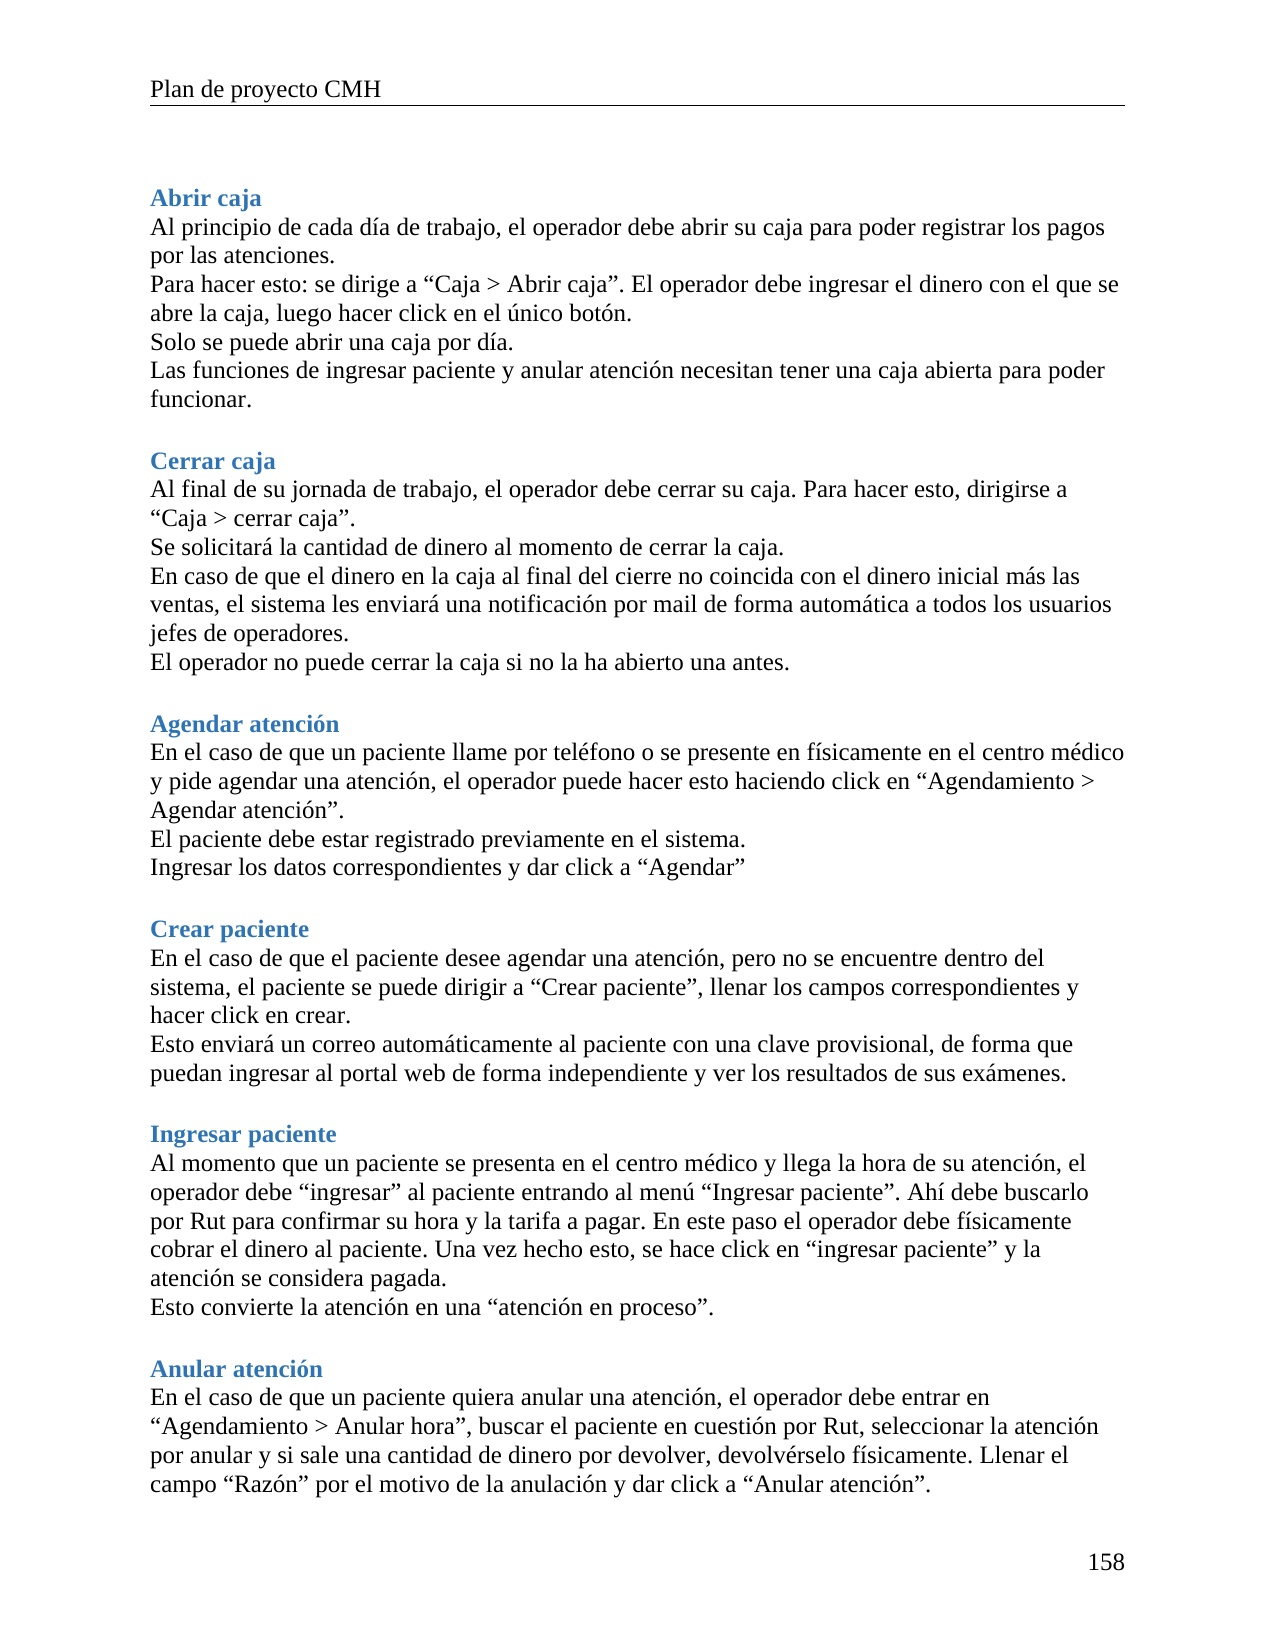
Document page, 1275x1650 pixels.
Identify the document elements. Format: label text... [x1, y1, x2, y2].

text En el caso de que un paciente llame por teléfono o se presente en físicamente en el centro médico y pide agendar una atención, el operador puede hacer esto haciendo click en “Agendamiento > Agendar atención”. [150, 737, 1125, 824]
subtitle Agendar atención [150, 709, 1125, 737]
text Para hacer esto: se dirige a “Caja > Abrir caja”. El operador debe ingresar el dinero con el que se abre la caja, luego hacer click en el único botón. [150, 269, 1125, 327]
text Esto convierte la atención en una “atención en proceso”. [150, 1292, 1125, 1321]
text En el caso de que un paciente quiera anular una atención, el operador debe entrar en “Agendamiento > Anular hora”, buscar el paciente en cuestión por Rut, seleccionar la atención por anular y si sale una cantidad de dinero por devolver, devolvérselo físicamente. Llenar el campo “Razón” por el motivo de la anulación y dar click a “Anular atención”. [150, 1382, 1125, 1497]
subtitle Crear paciente [150, 914, 1125, 943]
text Ingresar los datos correspondientes y dar click a “Agendar” [150, 852, 1125, 881]
subtitle Ingresar paciente [150, 1119, 1125, 1148]
text En caso de que el dinero en la caja al final del cierre no coincida con el dinero inicial más las ventas, el sistema les enviará una notificación por mail de forma automática a todos los usuarios jefes de operadores. [150, 561, 1125, 647]
text En el caso de que el paciente desee agendar una atención, pero no se encuentre dentro del sistema, el paciente se puede dirigir a “Crear paciente”, llenar los campos correspondientes y hacer click en crear. [150, 943, 1125, 1029]
text Al momento que un paciente se presenta en el centro médico y llega la hora de su atención, el operador debe “ingresar” al paciente entrando al menú “Ingresar paciente”. Ahí debe buscarlo por Rut para confirmar su hora y la tarifa a pagar. En este paso el operador debe físicamente cobrar el dinero al paciente. Una vez hecho esto, se hace click en “ingresar paciente” y la atención se considera pagada. [150, 1148, 1125, 1292]
text El paciente debe estar registrado previamente en el sistema. [150, 824, 1125, 852]
subtitle Cerrar caja [150, 446, 1125, 474]
text Las funciones de ingresar paciente y anular atención necesitan tener una caja abierta para poder funcionar. [150, 355, 1125, 413]
subtitle Abrir caja [150, 183, 1125, 212]
text Al final de su jornada de trabajo, el operador debe cerrar su caja. Para hacer esto, dirigirse a “Caja > cerrar caja”. [150, 474, 1125, 532]
text Solo se puede abrir una caja por día. [150, 327, 1125, 355]
text Al principio de cada día de trabajo, el operador debe abrir su caja para poder registrar los pagos por las atenciones. [150, 212, 1125, 269]
subtitle Anular atención [150, 1354, 1125, 1382]
text Se solicitará la cantidad de dinero al momento de cerrar la caja. [150, 532, 1125, 561]
text El operador no puede cerrar la caja si no la ha abierto una antes. [150, 647, 1125, 676]
text Esto enviará un correo automáticamente al paciente con una clave provisional, de forma que puedan ingresar al portal web de forma independiente y ver los resultados de sus exámenes. [150, 1029, 1125, 1087]
